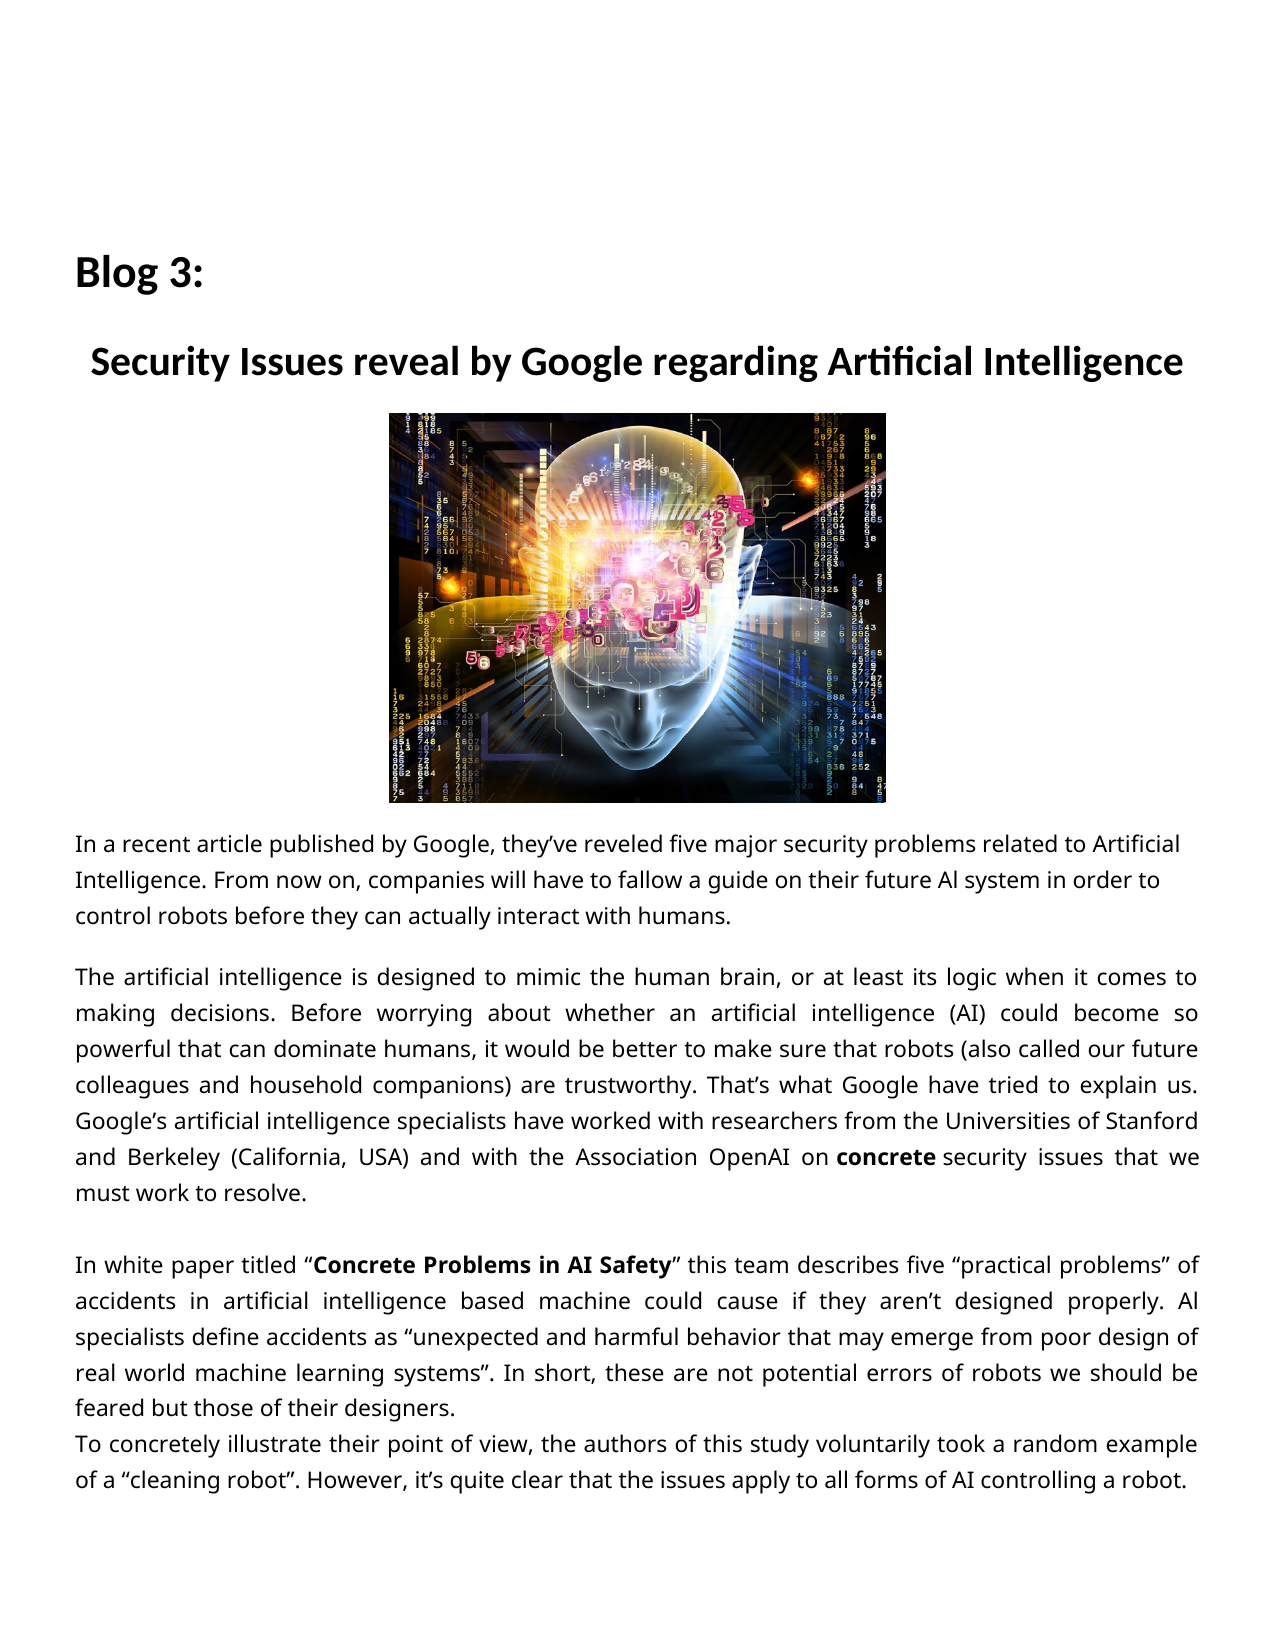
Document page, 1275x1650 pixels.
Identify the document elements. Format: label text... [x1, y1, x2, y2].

text In a recent article published by Google, they’ve reveled five major security problems related to Artificial Intelligence. From now on, companies will have to fallow a guide on their future Al system in order to control robots before they can actually interact with humans. [75, 828, 1200, 931]
text In white paper titled “Concrete Problems in AI Safety” this team describes five “practical problems” of accidents in artificial intelligence based machine could cause if they aren’t designed properly. Al specialists define accidents as “unexpected and harmful behavior that may emerge from poor design of real world machine learning systems”. In short, these are not potential errors of robots we should be feared but those of their designers. [75, 1244, 1200, 1424]
picture [389, 413, 886, 803]
text Security Issues reveal by Google regarding Artificial Intelligence [75, 335, 1200, 386]
text To concretely illustrate their point of view, the authors of this study voluntarily took a random example of a “cleaning robot”. However, it’s quite clear that the issues apply to all forms of AI controlling a robot. [75, 1424, 1200, 1496]
text Blog 3: [75, 243, 1200, 299]
text The artificial intelligence is designed to mimic the human brain, or at least its logic when it comes to making decisions. Before worrying about whether an artificial intelligence (AI) could become so powerful that can dominate humans, it would be better to make sure that robots (also called our future colleagues and household companions) are trustworthy. That’s what Google have tried to explain us. Google’s artificial intelligence specialists have worked with researchers from the Universities of Stanford and Berkeley (California, USA) and with the Association OpenAI on concrete security issues that we must work to resolve. [75, 956, 1200, 1208]
